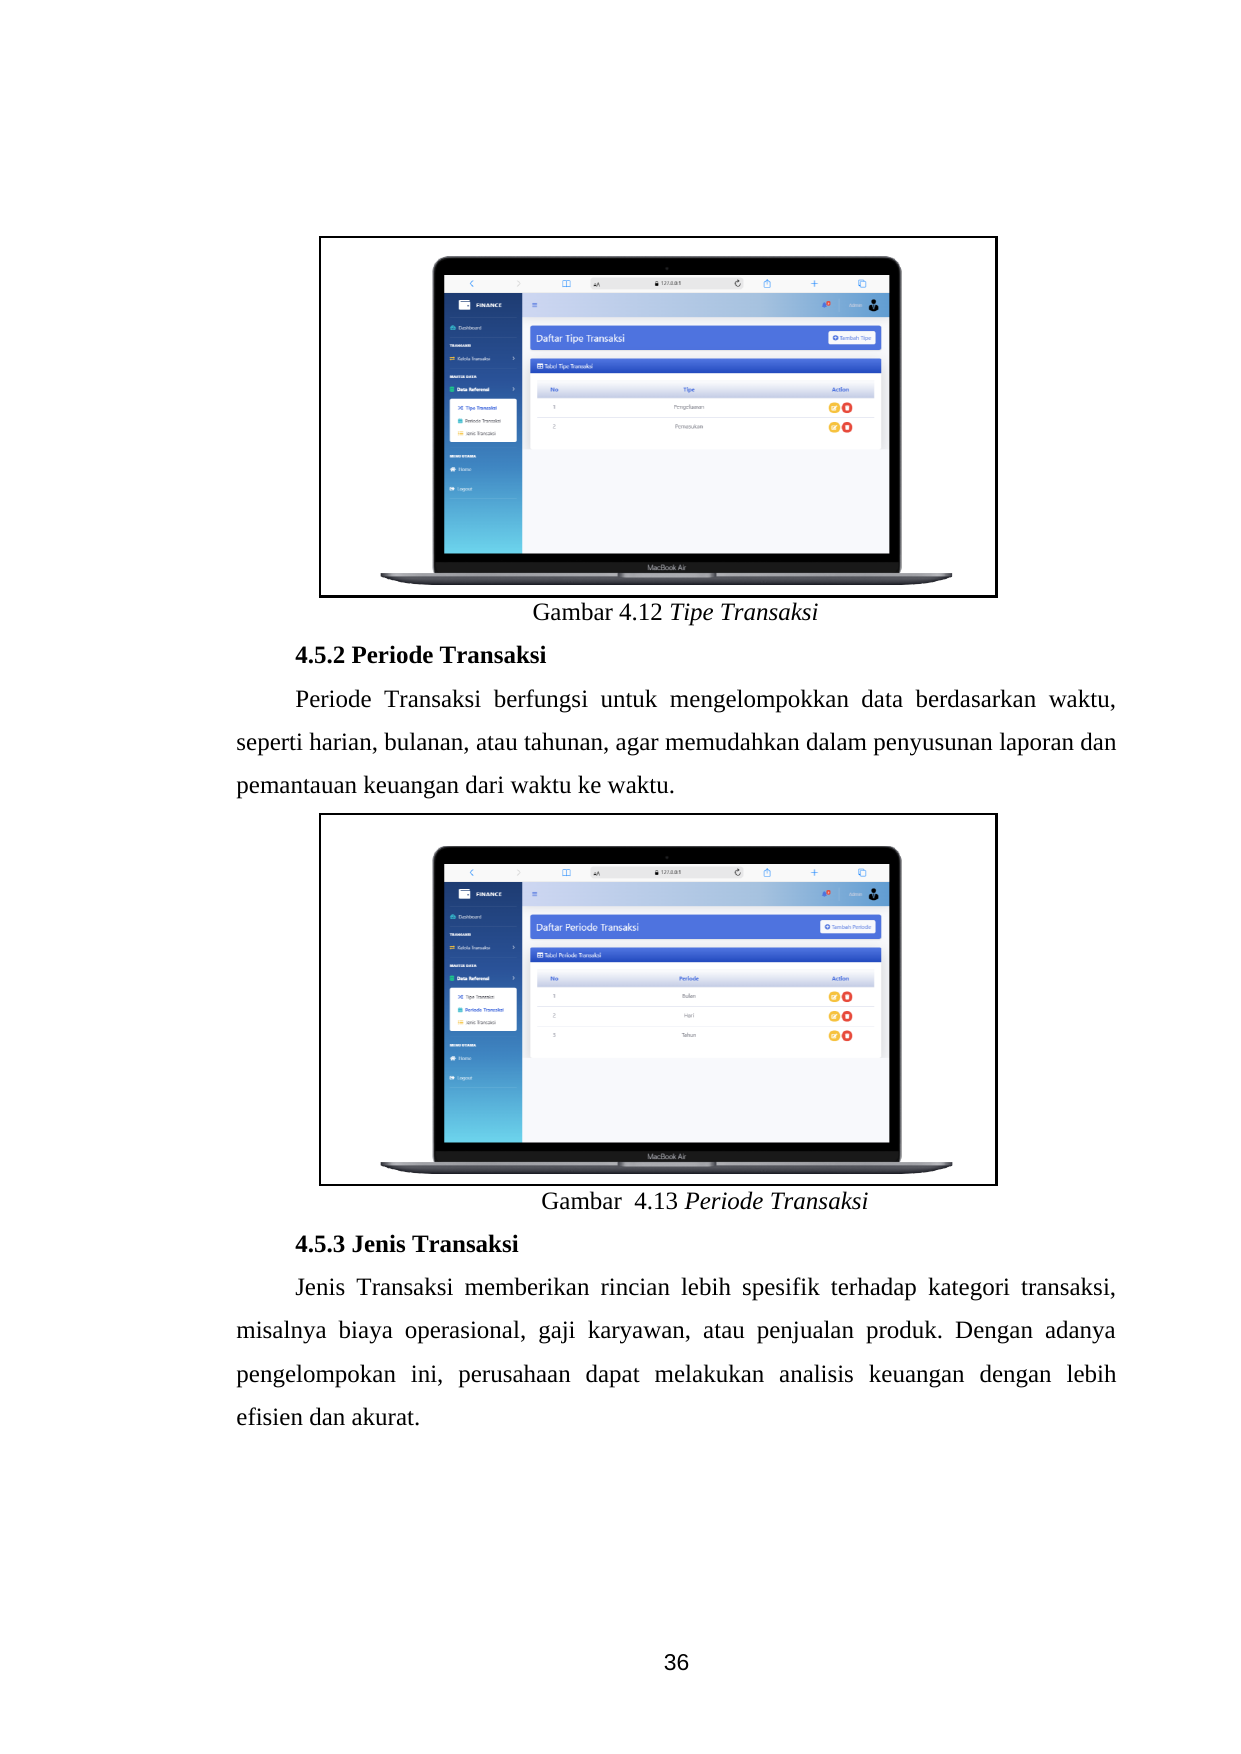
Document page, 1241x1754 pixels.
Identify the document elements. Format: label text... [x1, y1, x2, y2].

picture [380, 256, 953, 585]
text Gambar 4.13 Periode Transaksi [236, 1186, 1117, 1215]
text Periode Transaksi berfungsi untuk mengelompokkan data berdasarkan waktu, seperti harian, bulanan, atau tahunan, agar memudahkan dalam penyusunan laporan dan pemantauan keuangan dari waktu ke waktu. [236, 684, 1117, 799]
text Jenis Transaksi memberikan rincian lebih spesifik terhadap kategori transaksi, misalnya biaya operasional, gaji karyawan, atau penjualan produk. Dengan adanya pengelompokan ini, perusahaan dapat melakukan analisis keuangan dengan lebih efisien dan akurat. [236, 1272, 1117, 1431]
text Gambar 4.12 Tipe Transaksi [236, 597, 1117, 626]
table_header [321, 815, 995, 1184]
subtitle 4.5.3 Jenis Transaksi [236, 1229, 1117, 1258]
table_header [321, 238, 995, 595]
subtitle 4.5.2 Periode Transaksi [236, 641, 1117, 669]
picture [380, 846, 953, 1174]
